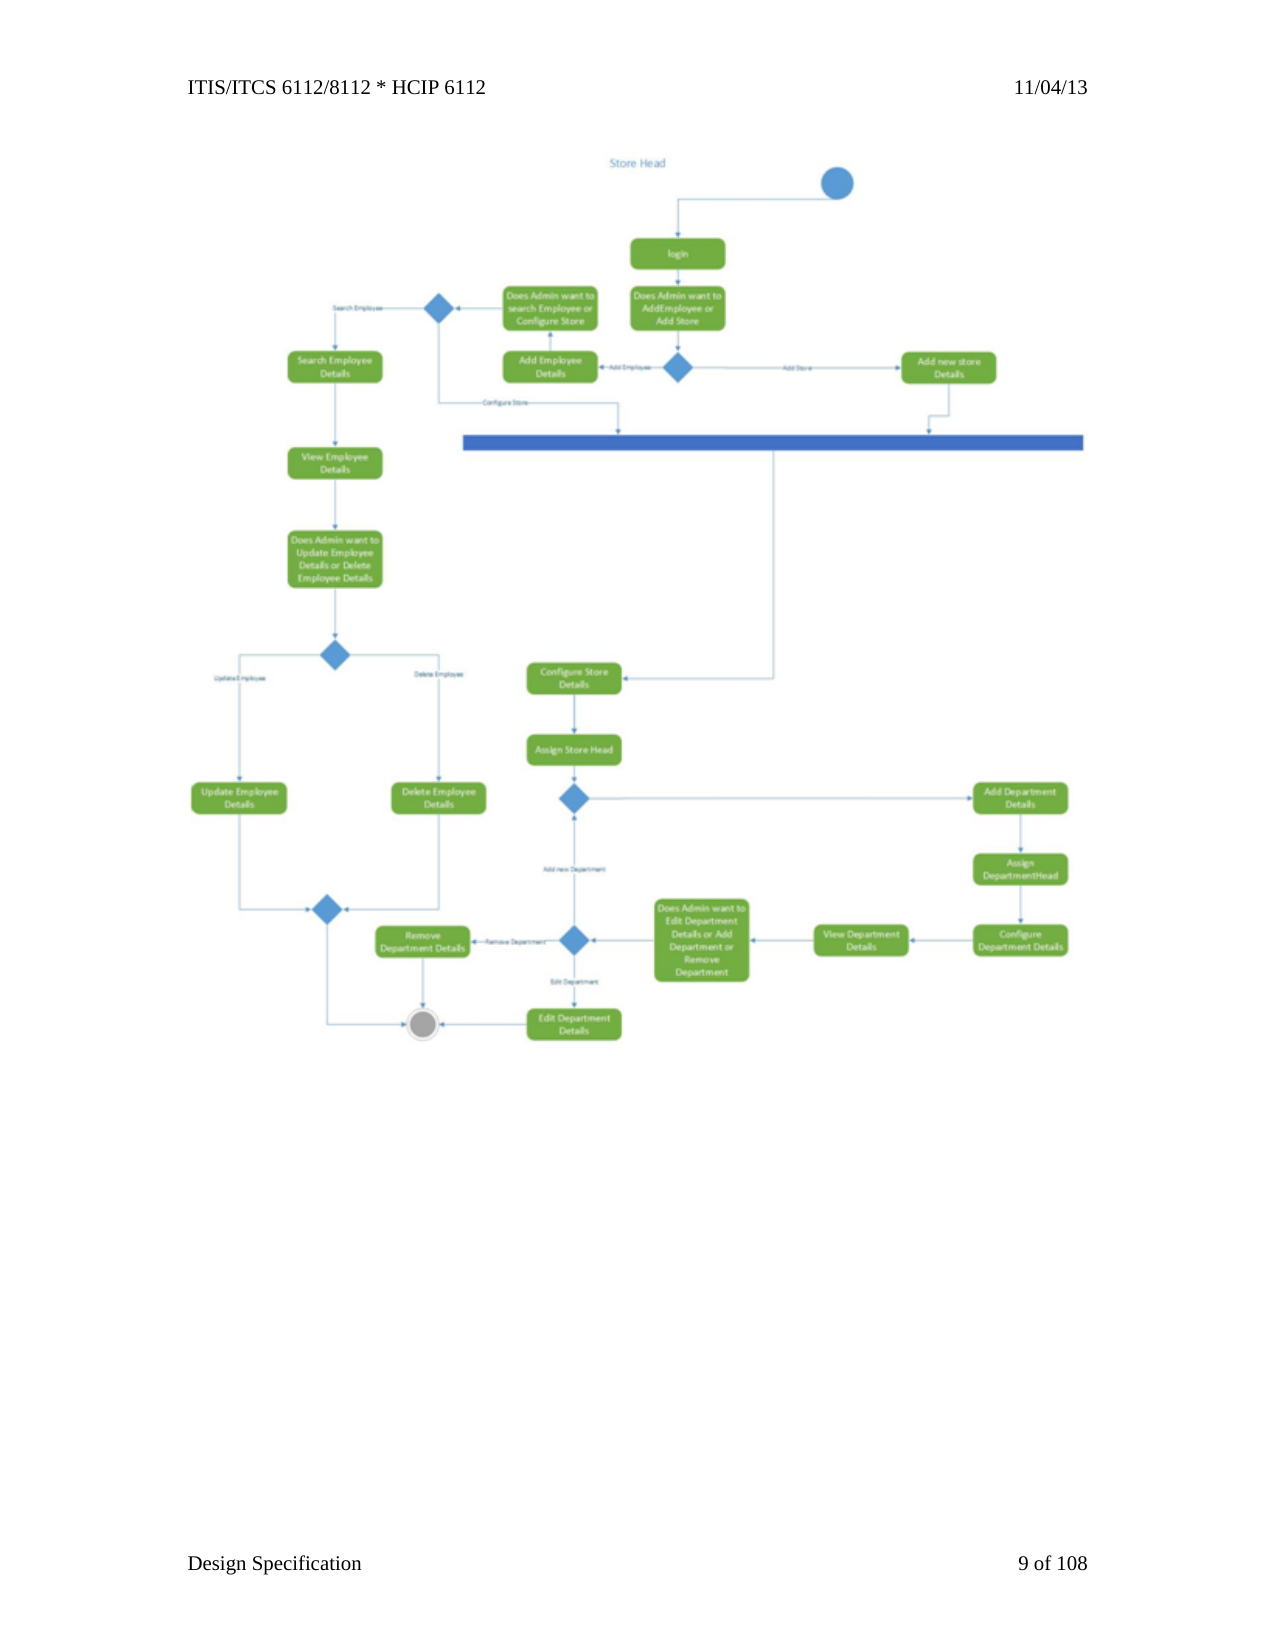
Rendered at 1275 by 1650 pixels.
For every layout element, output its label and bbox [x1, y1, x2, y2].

picture [187, 150, 1088, 1046]
